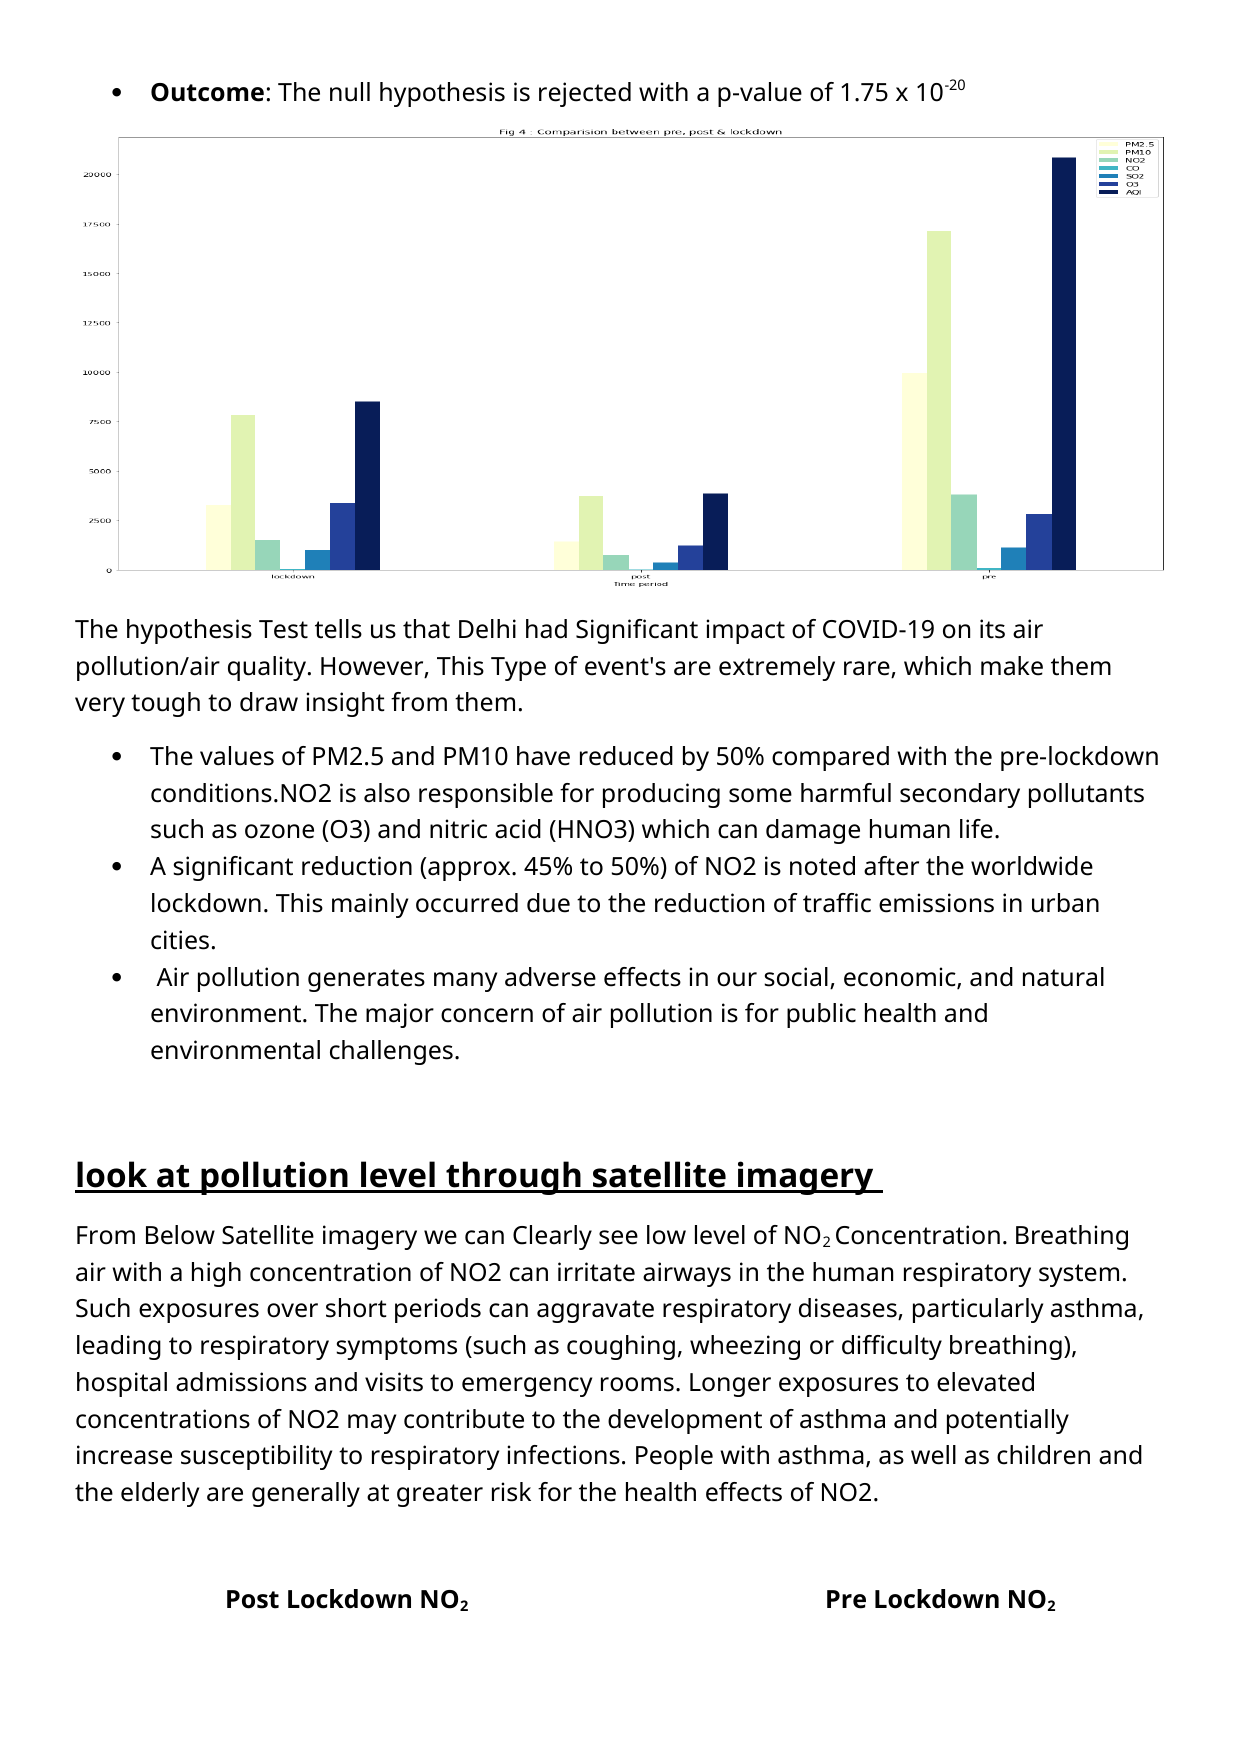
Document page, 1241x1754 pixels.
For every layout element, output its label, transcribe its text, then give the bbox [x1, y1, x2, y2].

picture [75, 125, 1169, 590]
text look at pollution level through satellite imagery [75, 1152, 1165, 1197]
text From Below Satellite imagery we can Clearly see low level of NO2 Concentration. Breathing air with a high concentration of NO2 can irritate airways in the human respiratory system. Such exposures over short periods can aggravate respiratory diseases, particularly asthma, leading to respiratory symptoms (such as coughing, wheezing or difficulty breathing), hospital admissions and visits to emergency rooms. Longer exposures to elevated concentrations of NO2 may contribute to the development of asthma and potentially increase susceptibility to respiratory infections. People with asthma, as well as children and the elderly are generally at greater risk for the health effects of NO2. [75, 1217, 1165, 1509]
list The values of PM2.5 and PM10 have reduced by 50% compared with the pre-lockdown conditions.NO2 is also responsible for producing some harmful secondary pollutants such as ozone (O3) and nitric acid (HNO3) which can damage human life. [112, 738, 1165, 846]
list A significant reduction (approx. 45% to 50%) of NO2 is noted after the worldwide lockdown. This mainly occurred due to the reduction of traffic emissions in urban cities. [112, 849, 1165, 956]
text The hypothesis Test tells us that Delhi had Significant impact of COVID-19 on its air pollution/air quality. However, This Type of event's are extremely rare, which make them very tough to draw insight from them. [75, 590, 1165, 719]
list Outcome: The null hypothesis is rejected with a p-value of 1.75 x 10-20 [112, 75, 1165, 109]
list Air pollution generates many adverse effects in our social, economic, and natural environment. The major concern of air pollution is for public health and environmental challenges. [112, 959, 1165, 1067]
text Post Lockdown NO2 Pre Lockdown NO2 [150, 1582, 1165, 1616]
